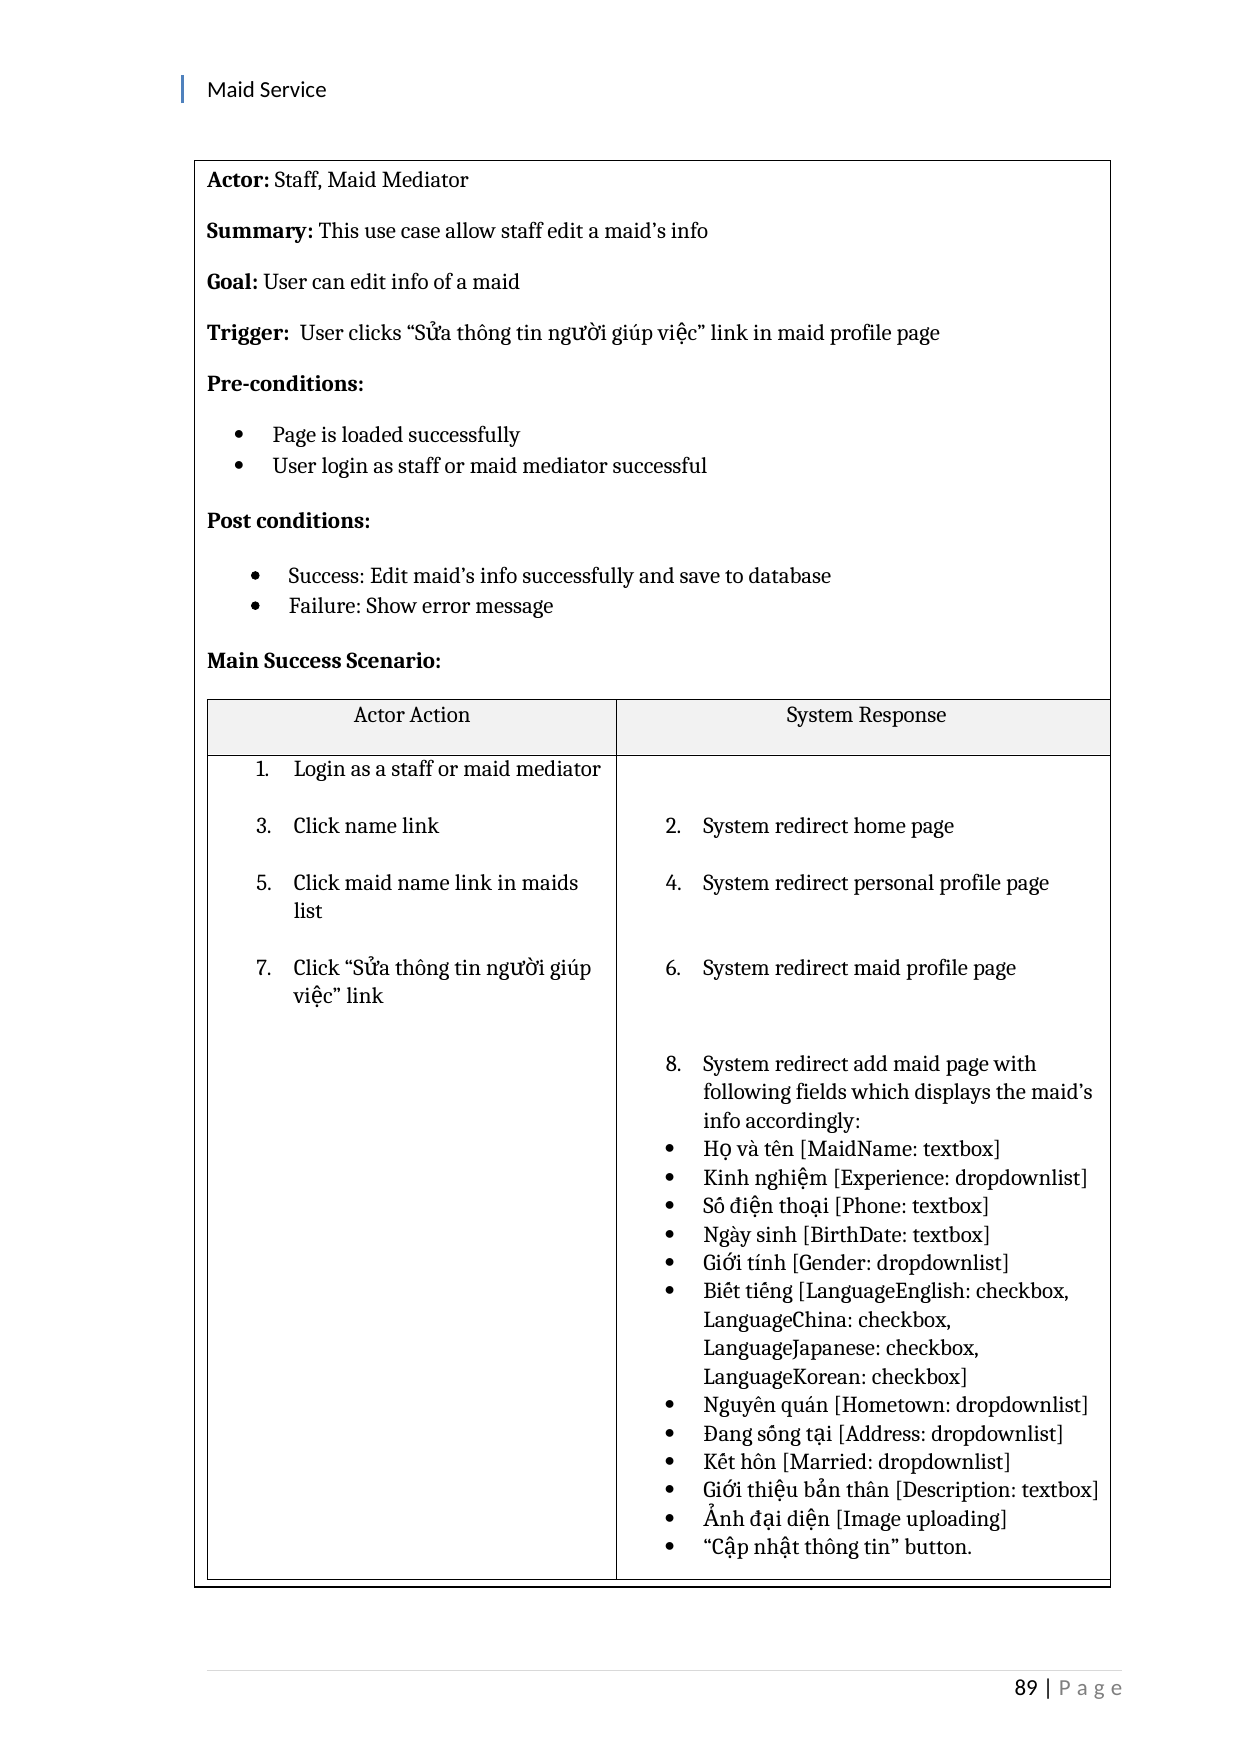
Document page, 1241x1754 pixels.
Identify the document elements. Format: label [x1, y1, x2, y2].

table_cell [195, 161, 1110, 1586]
